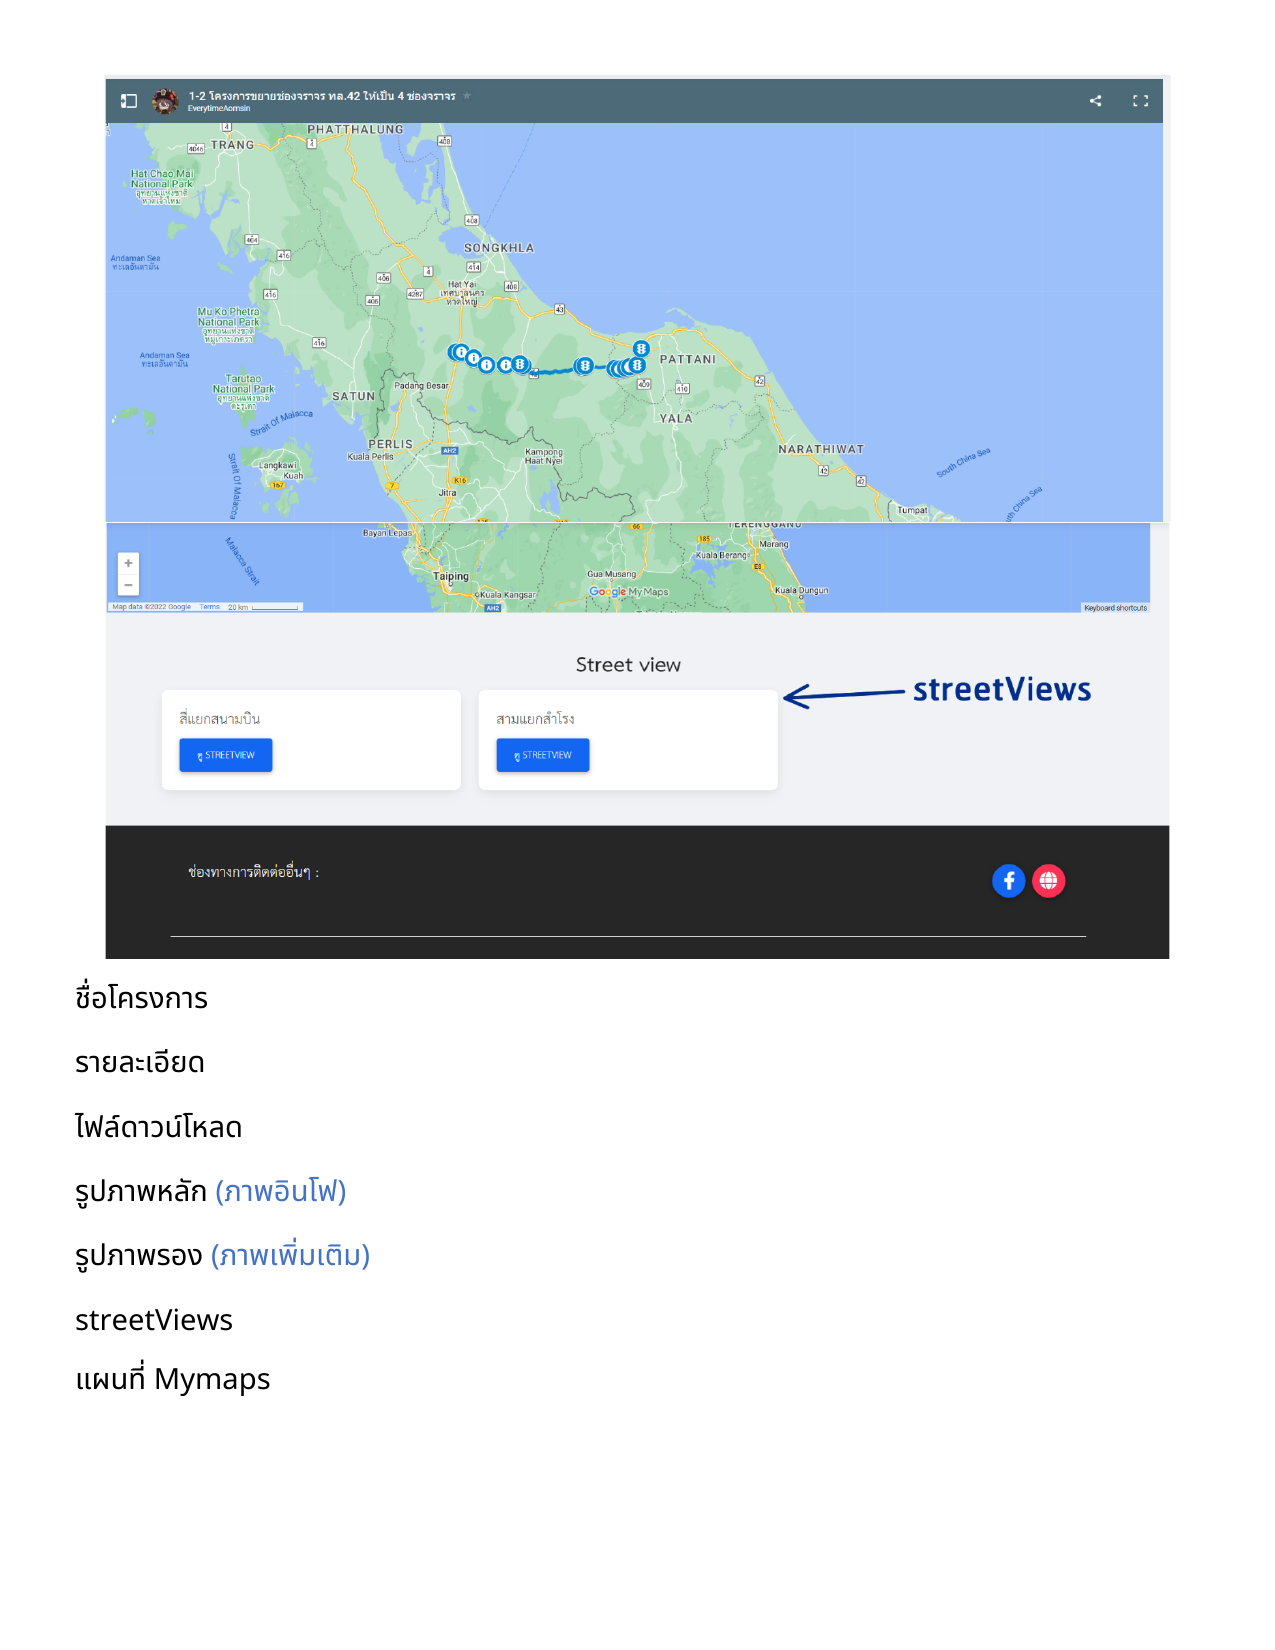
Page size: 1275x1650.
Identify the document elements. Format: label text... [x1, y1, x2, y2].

text รูปภาพรอง (ภาพเพิ่มเติม) [75, 1235, 1200, 1279]
text ไฟล์ดาวน์โหลด [75, 1106, 1200, 1150]
text แผนที่ Mymaps [75, 1359, 1200, 1403]
picture [105, 523, 1170, 959]
picture [104, 75, 1171, 522]
text รายละเอียด [75, 1042, 1200, 1086]
text ชื่อโครงการ [75, 978, 1200, 1022]
text รูปภาพหลัก (ภาพอินโฟ) [75, 1170, 1200, 1214]
text streetViews [75, 1299, 1200, 1339]
